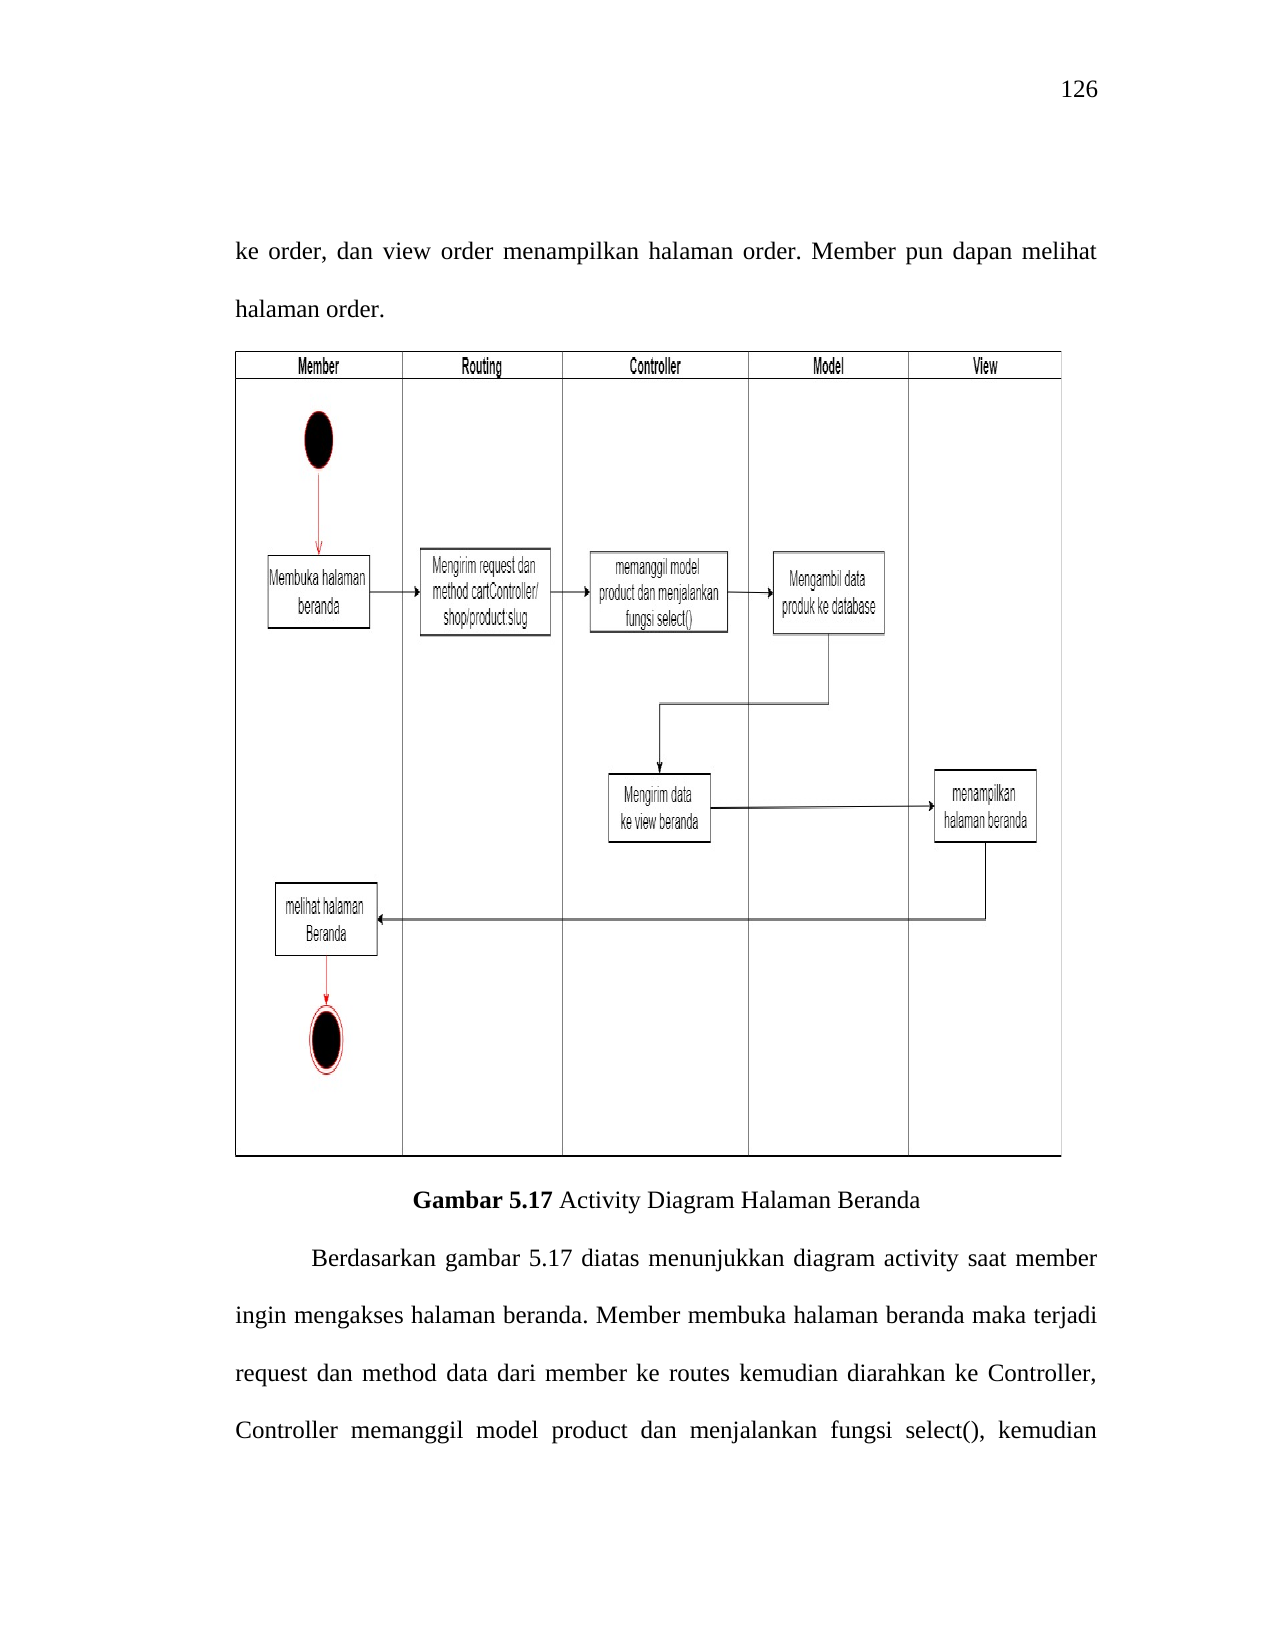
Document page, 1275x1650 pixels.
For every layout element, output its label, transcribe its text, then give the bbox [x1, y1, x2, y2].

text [235, 1243, 1098, 1444]
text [235, 236, 1098, 322]
text Gambar 5.17 Activity Diagram Halaman Beranda [235, 1186, 1098, 1214]
picture [235, 351, 1062, 1157]
